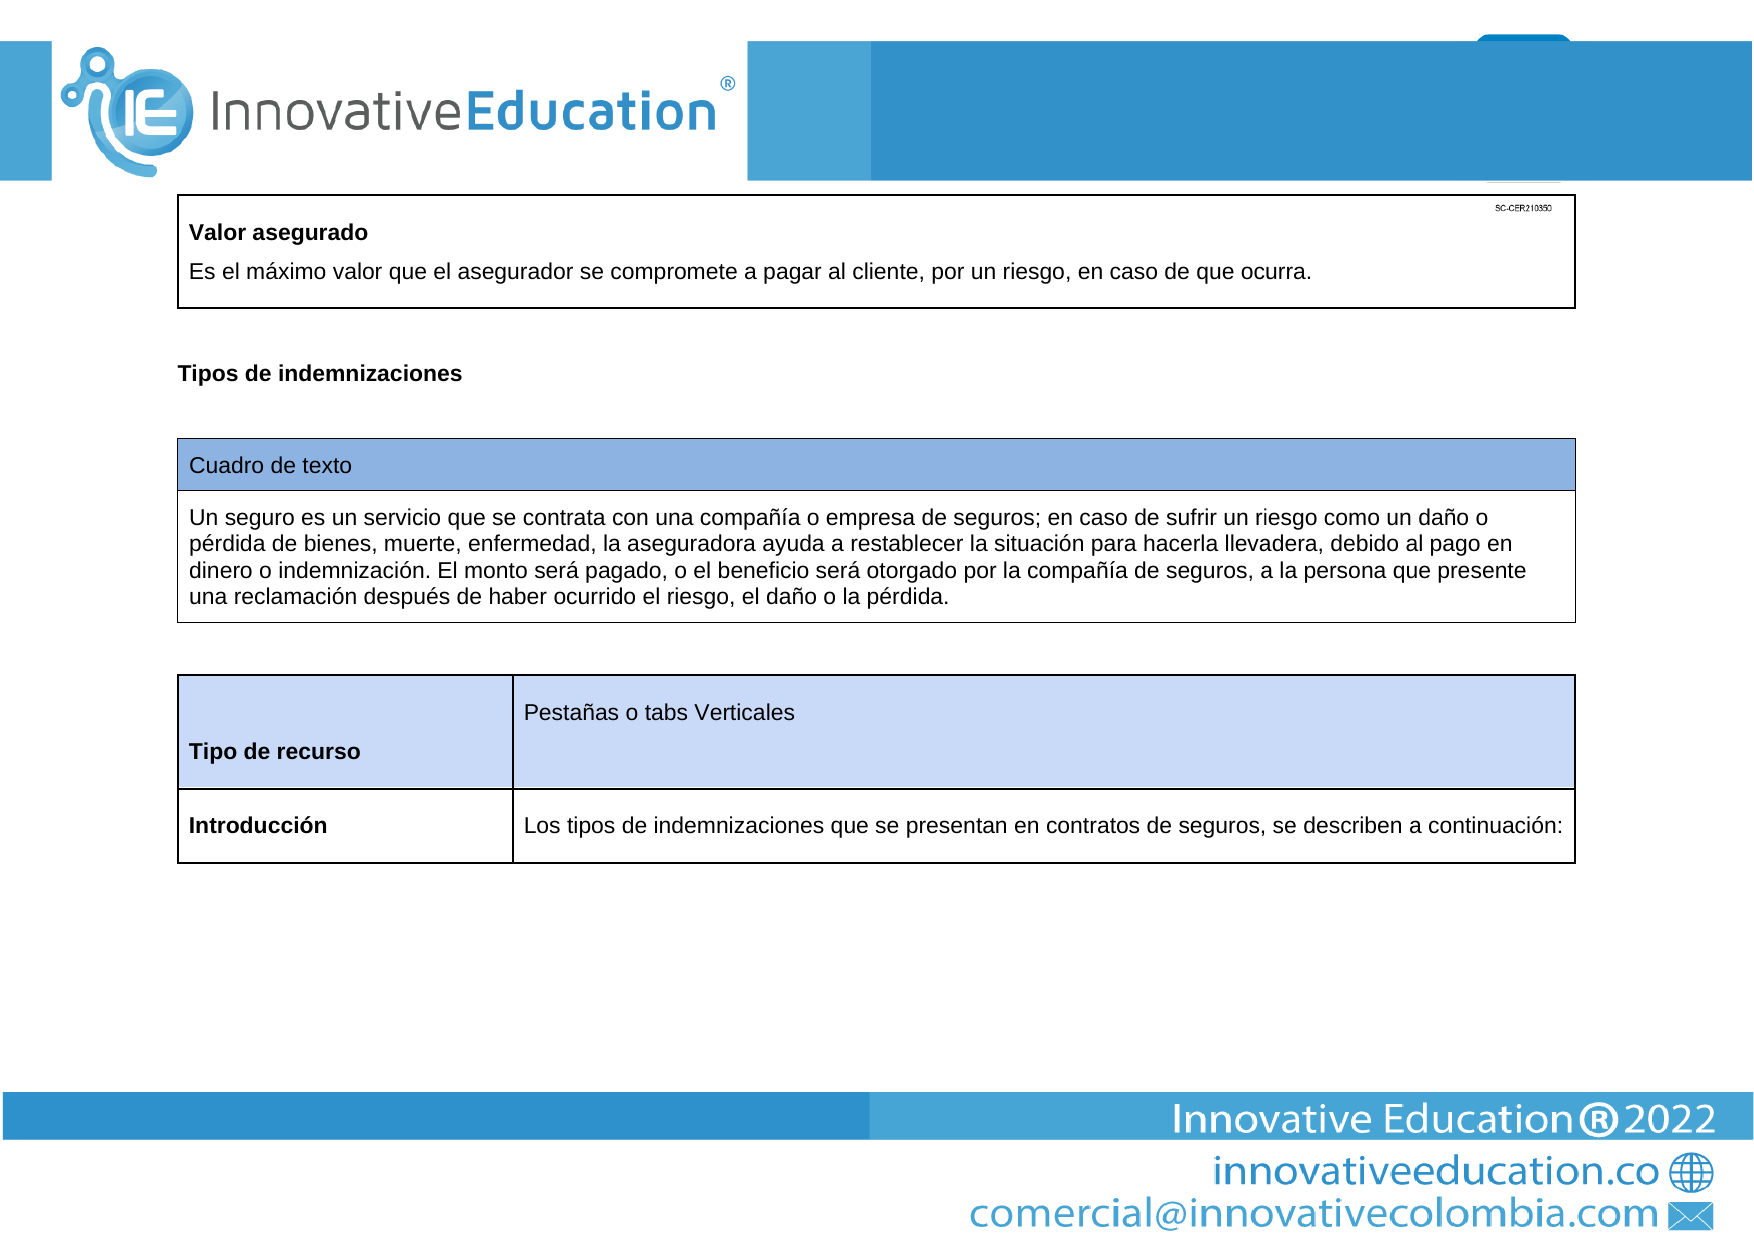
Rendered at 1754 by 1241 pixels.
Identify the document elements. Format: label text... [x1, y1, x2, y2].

table_header Tipo de recurso [179, 676, 512, 787]
table_cell Los tipos de indemnizaciones que se presentan en contratos de seguros, se describen a continuación: [514, 790, 1574, 862]
table_header Pestañas o tabs Verticales [514, 676, 1574, 787]
table_cell Un seguro es un servicio que se contrata con una compañía o empresa de seguros; en caso de sufrir un riesgo como un daño o pérdida de bienes, muerte, enfermedad, la aseguradora ayuda a restablecer la situación para hacerla llevadera, debido al pago en dinero o indemnización. El monto será pagado, o el beneficio será otorgado por la compañía de seguros, a la persona que presente una reclamación después de haber ocurrido el riesgo, el daño o la pérdida. [178, 491, 1575, 622]
table_cell Introducción [179, 790, 512, 862]
table_cell Valor asegurado Es el máximo valor que el asegurador se compromete a pagar al cliente, por un riesgo, en caso de que ocurra. [179, 196, 1574, 307]
picture [2, 1091, 1754, 1237]
text Tipos de indemnizaciones [177, 360, 1577, 387]
picture [0, 28, 1752, 194]
table_header Cuadro de texto [178, 439, 1575, 490]
